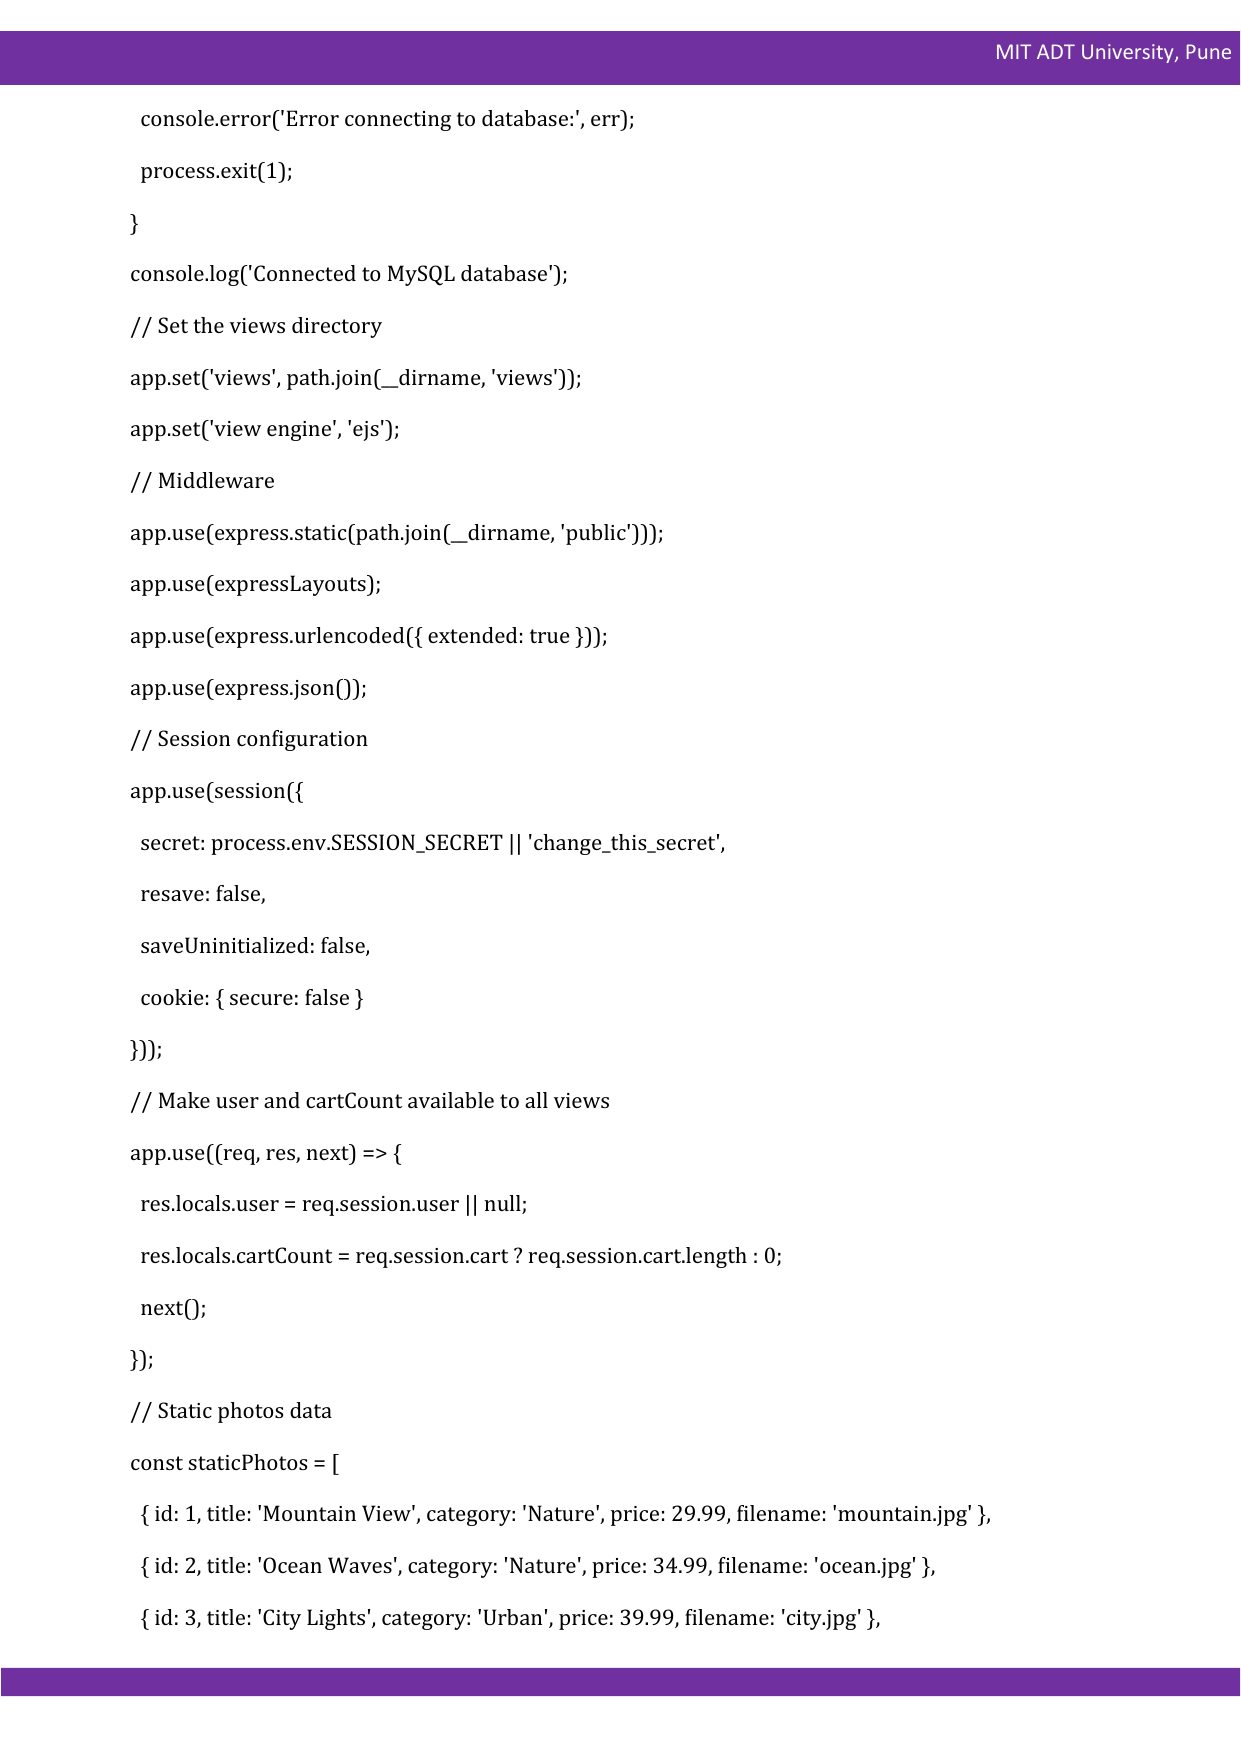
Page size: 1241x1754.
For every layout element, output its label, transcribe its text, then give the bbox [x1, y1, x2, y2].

text app.use(express.json()); [120, 673, 1195, 700]
text app.set('view engine', 'ejs'); [120, 415, 1195, 442]
text // Static photos data [120, 1397, 1195, 1423]
text // Middleware [120, 467, 1195, 493]
text app.use(express.static(path.join(__dirname, 'public'))); [120, 518, 1195, 545]
text const staticPhotos = [ [120, 1448, 1195, 1475]
text resave: false, [120, 880, 1195, 907]
text saveUninitialized: false, [120, 932, 1195, 958]
text { id: 3, title: 'City Lights', category: 'Urban', price: 39.99, filename: 'city.jpg' }, [120, 1603, 1195, 1630]
text // Session configuration [120, 725, 1195, 752]
text cookie: { secure: false } [120, 983, 1195, 1010]
text // Make user and cartCount available to all views [120, 1087, 1195, 1113]
text }); [120, 1345, 1195, 1372]
text process.exit(1); [120, 157, 1195, 183]
text app.set('views', path.join(__dirname, 'views')); [120, 363, 1195, 390]
text app.use(expressLayouts); [120, 570, 1195, 597]
text app.use((req, res, next) => { [120, 1138, 1195, 1165]
text res.locals.user = req.session.user || null; [120, 1190, 1195, 1217]
text secret: process.env.SESSION_SECRET || 'change_this_secret', [120, 828, 1195, 855]
text console.error('Error connecting to database:', err); [120, 105, 1195, 132]
text next(); [120, 1293, 1195, 1320]
text res.locals.cartCount = req.session.cart ? req.session.cart.length : 0; [120, 1242, 1195, 1268]
text app.use(session({ [120, 777, 1195, 803]
text })); [120, 1035, 1195, 1062]
text // Set the views directory [120, 312, 1195, 338]
text { id: 1, title: 'Mountain View', category: 'Nature', price: 29.99, filename: 'mountain.jpg' }, [120, 1500, 1195, 1527]
text } [120, 208, 1195, 235]
text { id: 2, title: 'Ocean Waves', category: 'Nature', price: 34.99, filename: 'ocean.jpg' }, [120, 1552, 1195, 1578]
text console.log('Connected to MySQL database'); [120, 260, 1195, 287]
text app.use(express.urlencoded({ extended: true })); [120, 622, 1195, 648]
